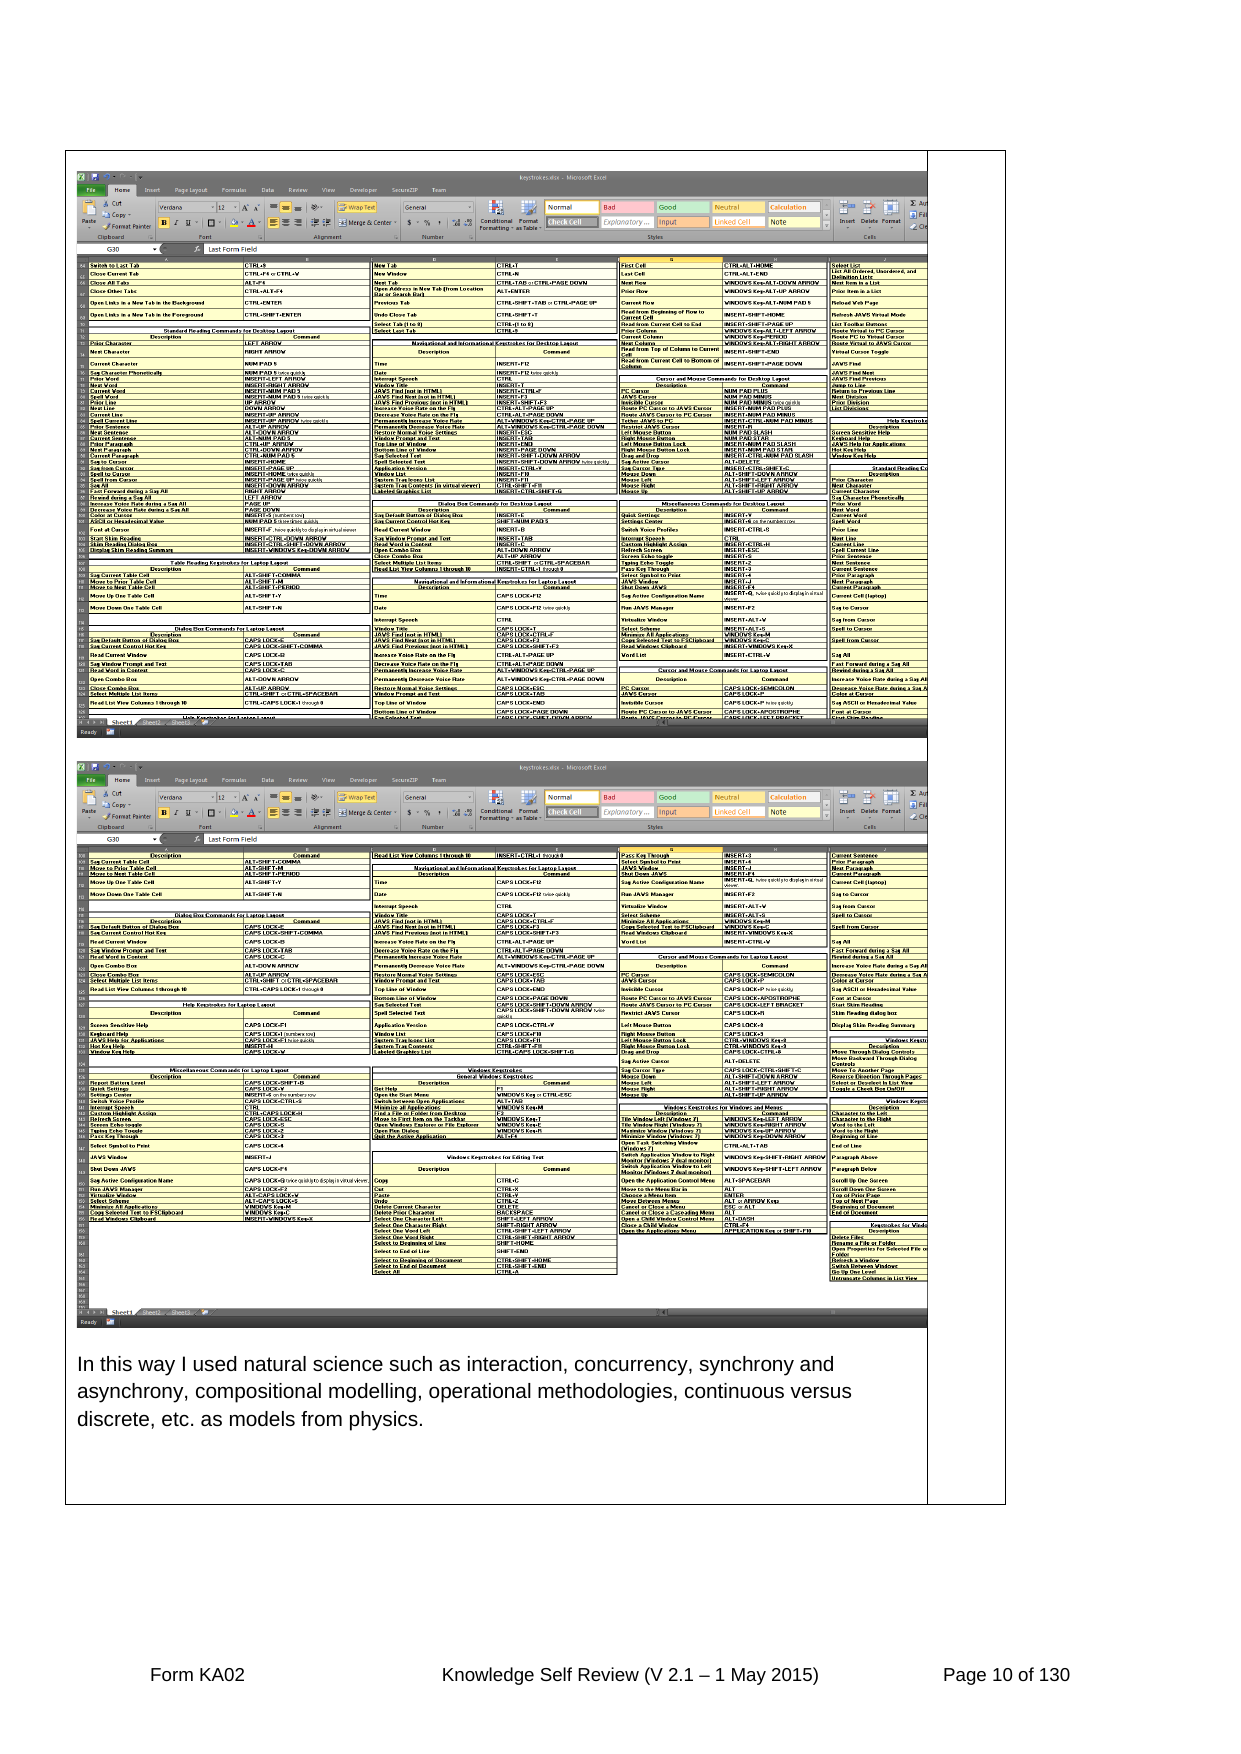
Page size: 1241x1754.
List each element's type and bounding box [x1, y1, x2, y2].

picture [76, 171, 928, 738]
table_cell [66, 151, 927, 1503]
table_cell [928, 151, 1005, 1503]
picture [76, 761, 928, 1328]
